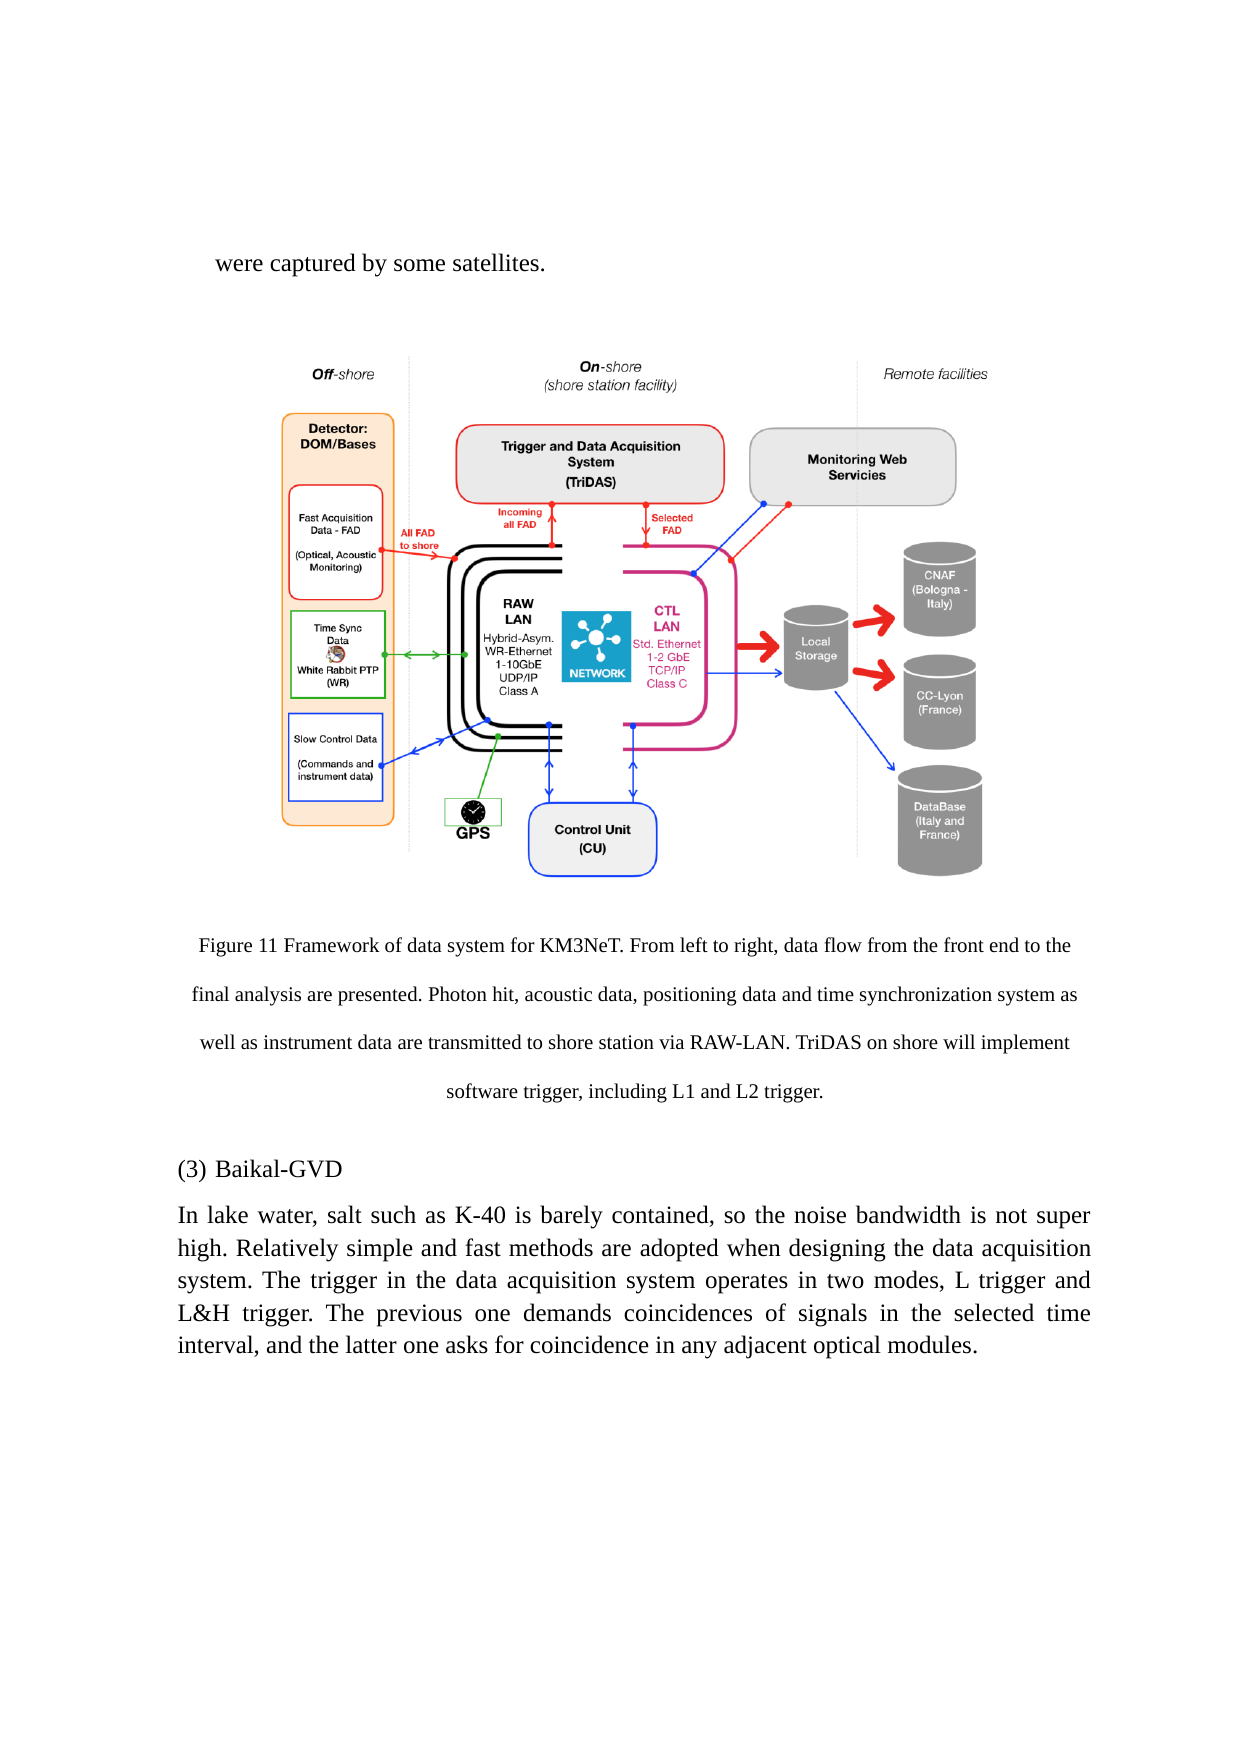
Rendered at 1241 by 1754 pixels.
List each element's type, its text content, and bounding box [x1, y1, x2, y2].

text Figure 11 Framework of data system for KM3NeT. From left to right, data flow from the front end to the final analysis are presented. Photon hit, acoustic data, positioning data and time synchronization system as well as instrument data are transmitted to shore station via RAW-LAN. TriDAS on shore will implement software trigger, including L1 and L2 trigger. [177, 929, 1092, 1107]
picture [259, 343, 1010, 901]
list Baikal-GVD [177, 1152, 1092, 1184]
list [177, 246, 1092, 279]
text In lake water, salt such as K-40 is barely contained, so the noise bandwidth is not super high. Relatively simple and fast methods are adopted when designing the data acquisition system. The trigger in the data acquisition system operates in two modes, L trigger and L&H trigger. The previous one demands coincidences of signals in the selected time interval, and the latter one asks for coincidence in any adjacent optical modules. [177, 1199, 1092, 1361]
